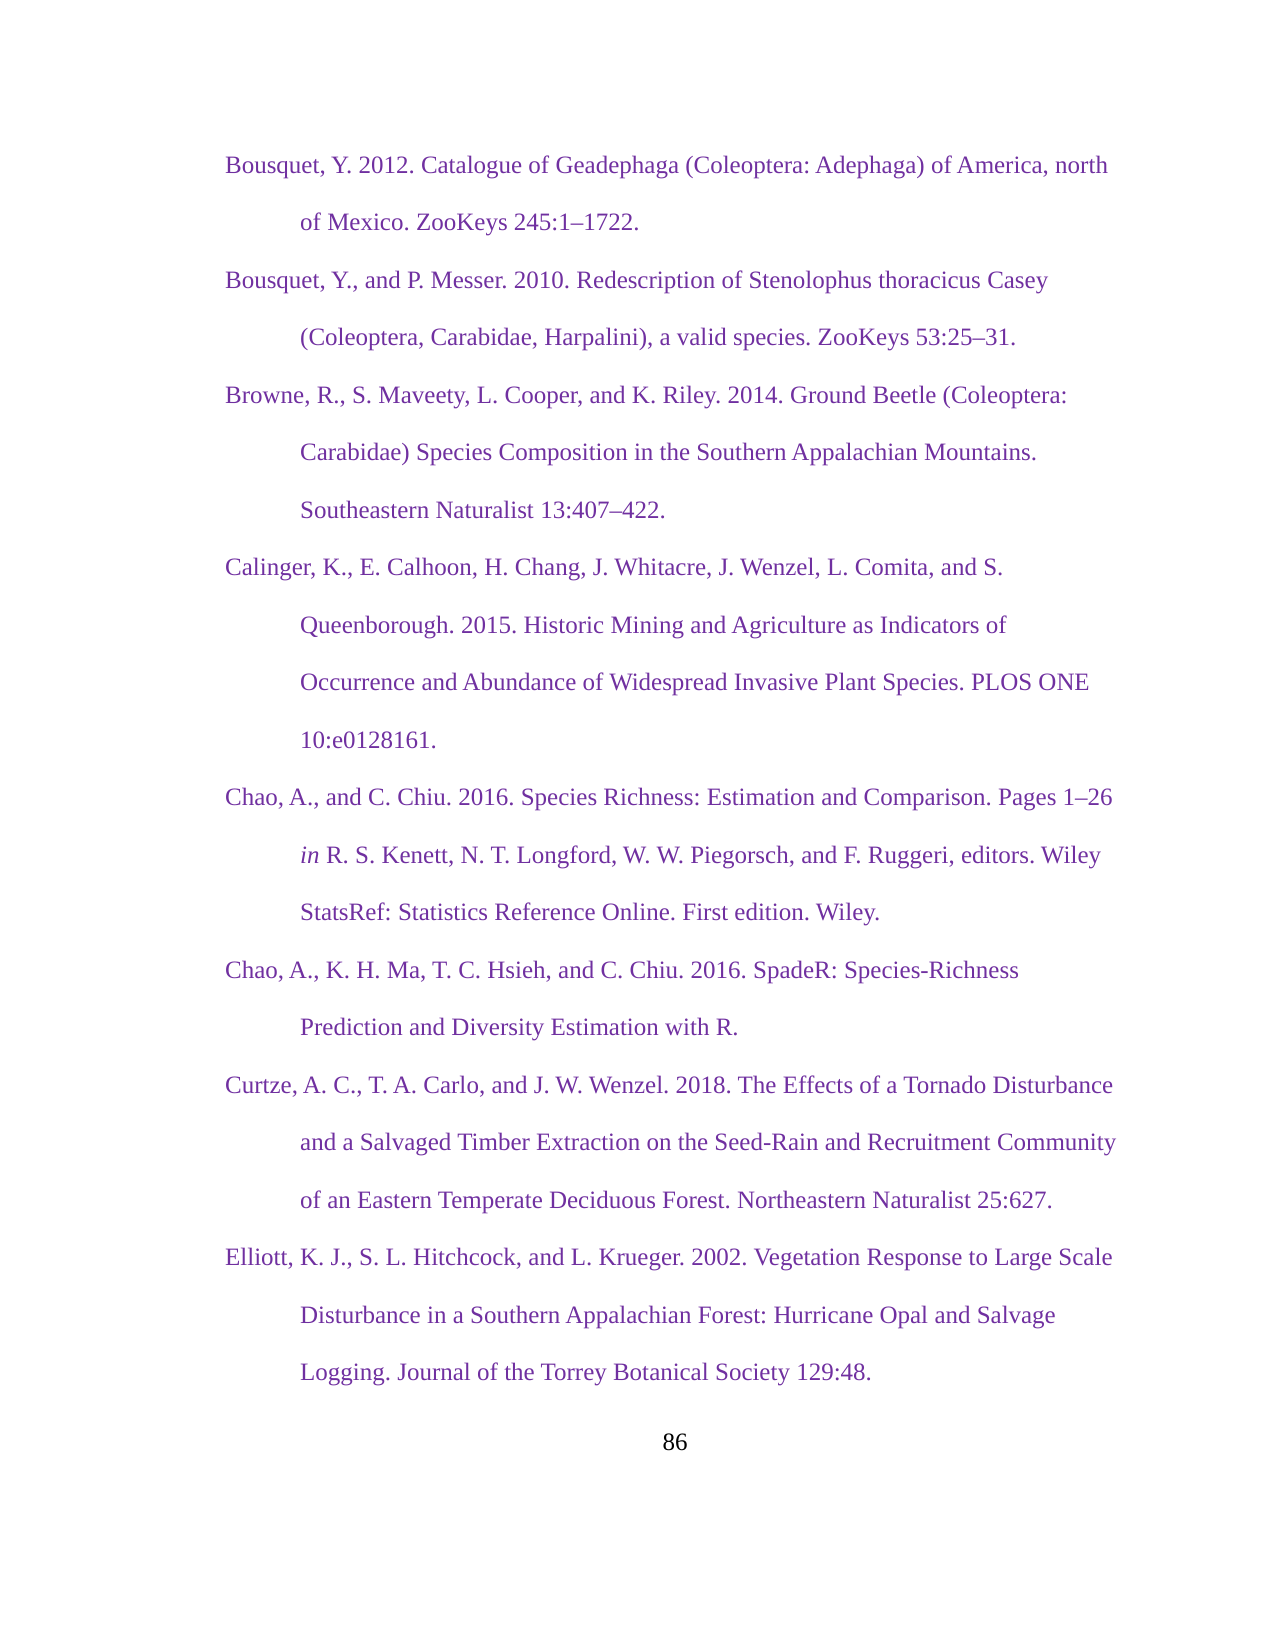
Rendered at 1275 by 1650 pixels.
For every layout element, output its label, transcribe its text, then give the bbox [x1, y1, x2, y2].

text Curtze, A. C., T. A. Carlo, and J. W. Wenzel. 2018. The Effects of a Tornado Disturbance and a Salvaged Timber Extraction on the Seed-Rain and Recruitment Community of an Eastern Temperate Deciduous Forest. Northeastern Naturalist 25:627. [225, 1070, 1125, 1214]
text Bousquet, Y., and P. Messer. 2010. Redescription of Stenolophus thoracicus Casey (Coleoptera, Carabidae, Harpalini), a valid species. ZooKeys 53:25–31. [225, 265, 1125, 351]
text Elliott, K. J., S. L. Hitchcock, and L. Krueger. 2002. Vegetation Response to Large Scale Disturbance in a Southern Appalachian Forest: Hurricane Opal and Salvage Logging. Journal of the Torrey Botanical Society 129:48. [225, 1242, 1125, 1386]
text Calinger, K., E. Calhoon, H. Chang, J. Whitacre, J. Wenzel, L. Comita, and S. Queenborough. 2015. Historic Mining and Agriculture as Indicators of Occurrence and Abundance of Widespread Invasive Plant Species. PLOS ONE 10:e0128161. [225, 552, 1125, 754]
text Browne, R., S. Maveety, L. Cooper, and K. Riley. 2014. Ground Beetle (Coleoptera: Carabidae) Species Composition in the Southern Appalachian Mountains. Southeastern Naturalist 13:407–422. [225, 380, 1125, 524]
text Chao, A., K. H. Ma, T. C. Hsieh, and C. Chiu. 2016. SpadeR: Species-Richness Prediction and Diversity Estimation with R. [225, 955, 1125, 1041]
text Bousquet, Y. 2012. Catalogue of Geadephaga (Coleoptera: Adephaga) of America, north of Mexico. ZooKeys 245:1–1722. [225, 150, 1125, 236]
text Chao, A., and C. Chiu. 2016. Species Richness: Estimation and Comparison. Pages 1–26 in R. S. Kenett, N. T. Longford, W. W. Piegorsch, and F. Ruggeri, editors. Wiley StatsRef: Statistics Reference Online. First edition. Wiley. [225, 782, 1125, 926]
